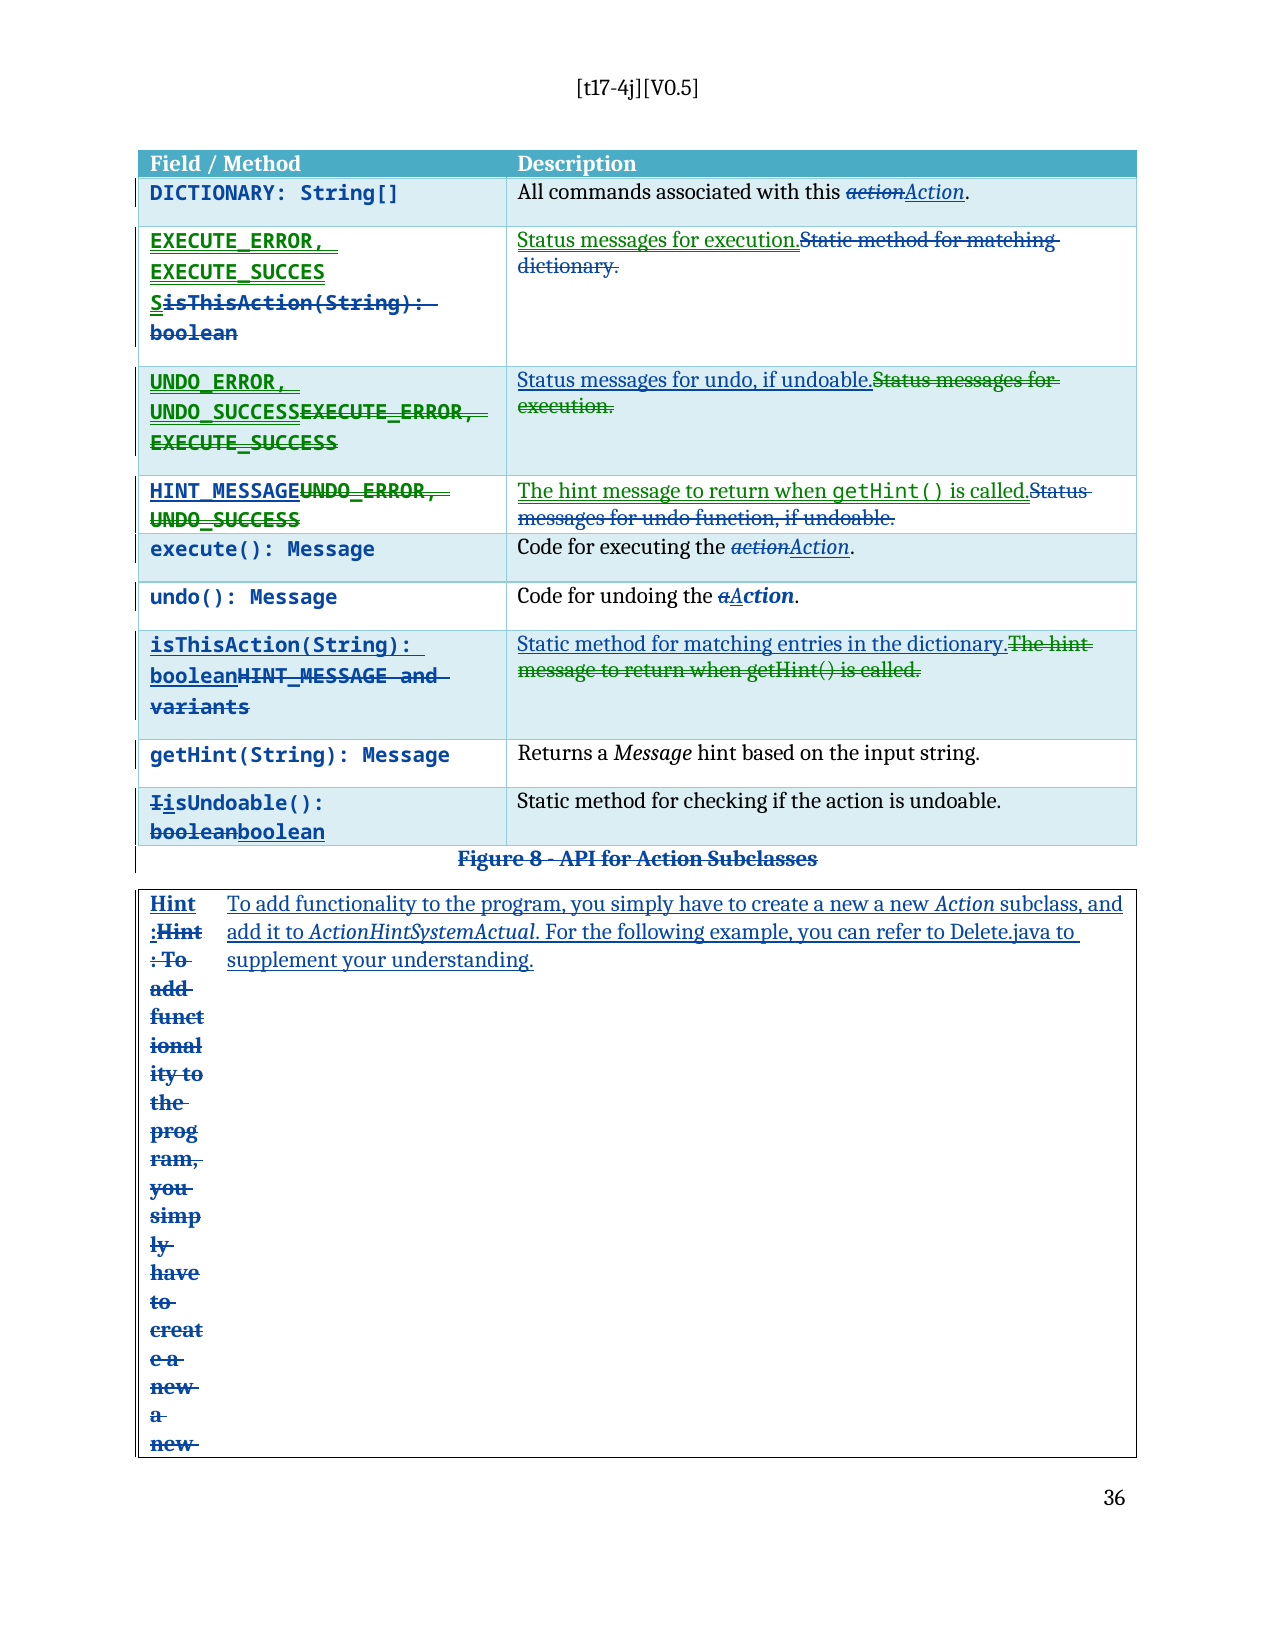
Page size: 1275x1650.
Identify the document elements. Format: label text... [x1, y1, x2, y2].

table_header Field / Method [139, 151, 506, 177]
table_cell All commands associated with this . [507, 179, 1136, 226]
table_cell Returns a Message hint based on the input string. [507, 740, 1136, 787]
table_cell Code for executing the . [507, 534, 1136, 581]
table_cell [139, 367, 506, 475]
table_header [216, 890, 1136, 1457]
table_cell [507, 476, 1136, 533]
table_cell [507, 227, 1136, 366]
table_cell execute(): Message [139, 534, 506, 581]
table_header Description [507, 151, 1136, 177]
table_cell sUndoable(): [139, 788, 506, 845]
table_cell [139, 227, 506, 366]
table_cell undo(): Message [139, 583, 506, 629]
table_cell [507, 367, 1136, 475]
table_cell Static method for checking if the action is undoable. [507, 788, 1136, 845]
table_cell [507, 631, 1136, 739]
table_cell getHint(String): Message [139, 740, 506, 787]
table_cell [139, 476, 506, 533]
table_header [139, 890, 216, 1457]
table_cell [139, 631, 506, 739]
table_cell Code for undoing the ction. [507, 583, 1136, 629]
table_cell DICTIONARY: String[] [139, 179, 506, 226]
